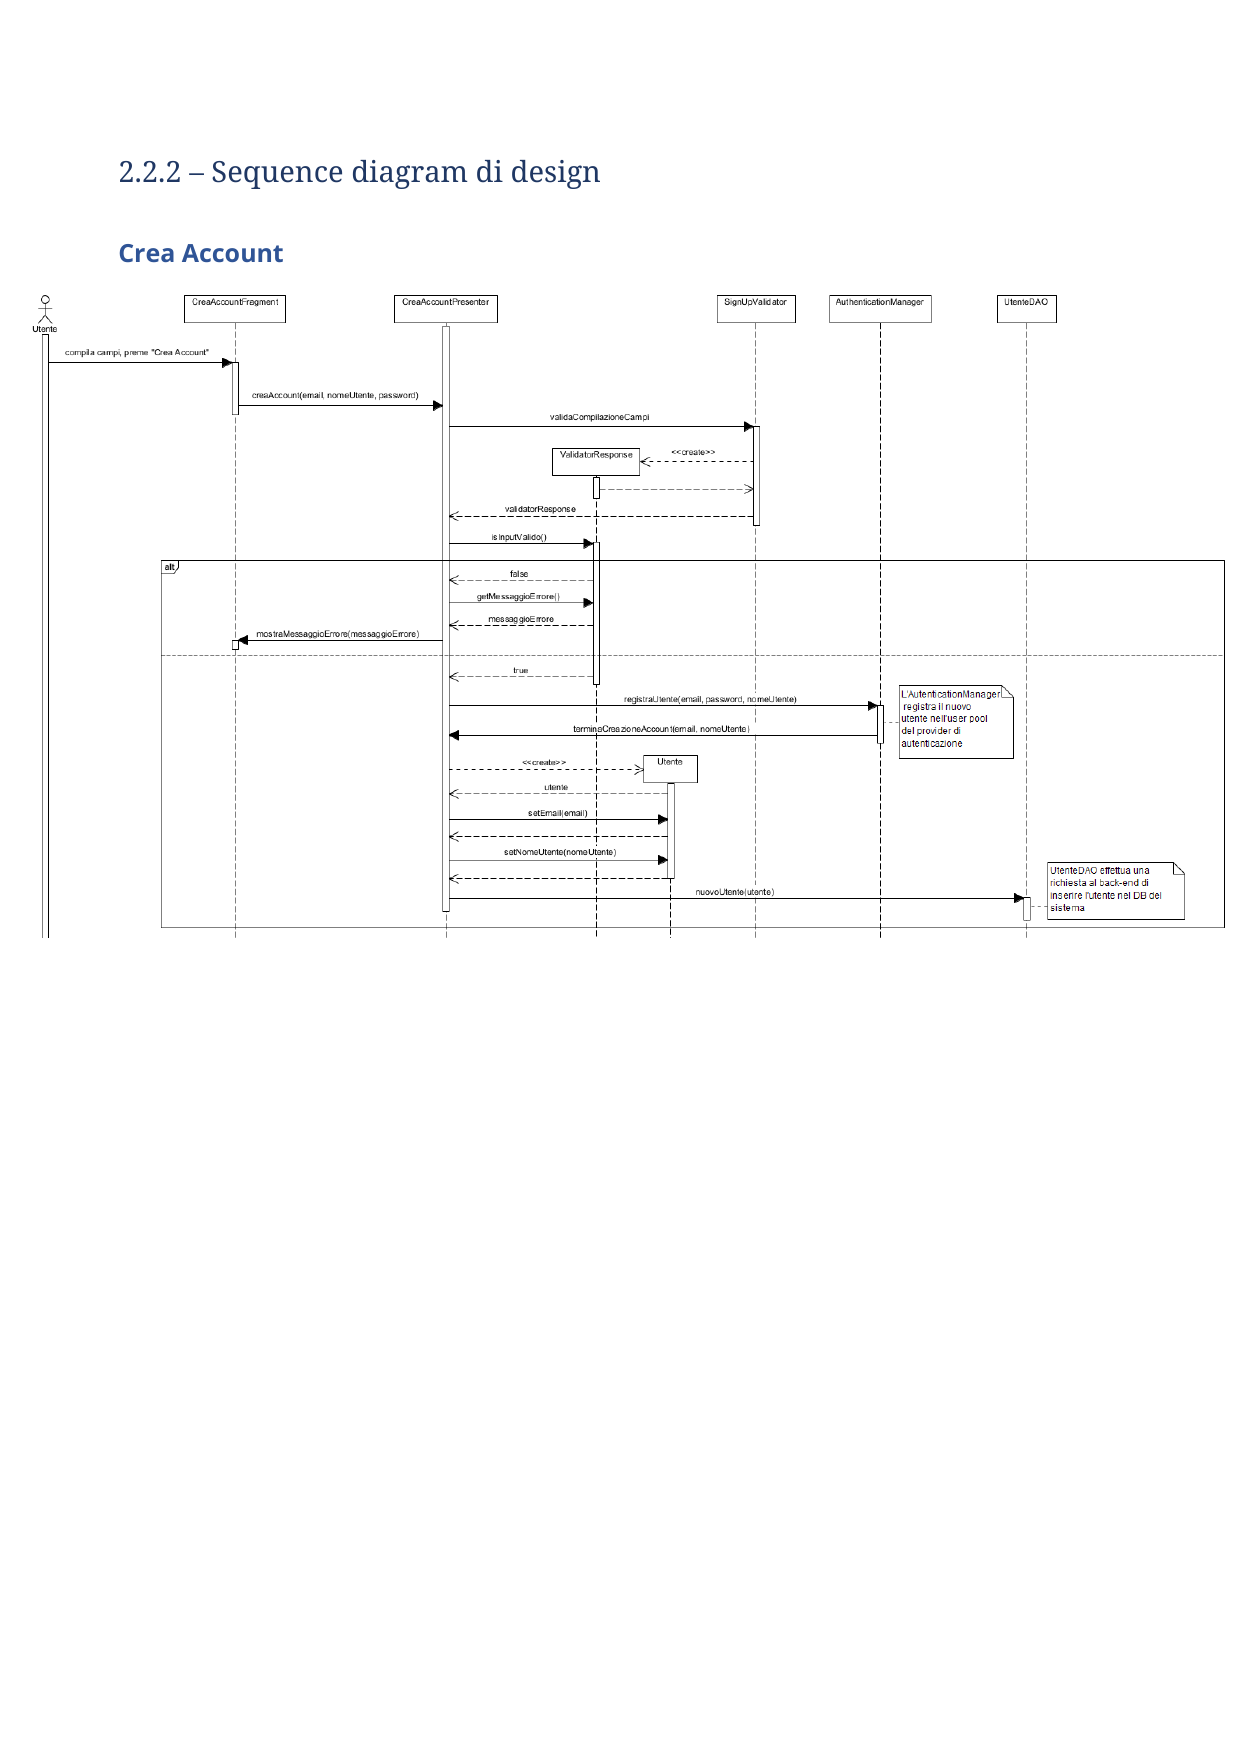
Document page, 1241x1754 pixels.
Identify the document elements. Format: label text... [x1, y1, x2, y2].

subtitle Crea Account [118, 236, 1122, 270]
picture [0, 284, 1241, 938]
subtitle 2.2.2 – Sequence diagram di design [118, 152, 1122, 191]
